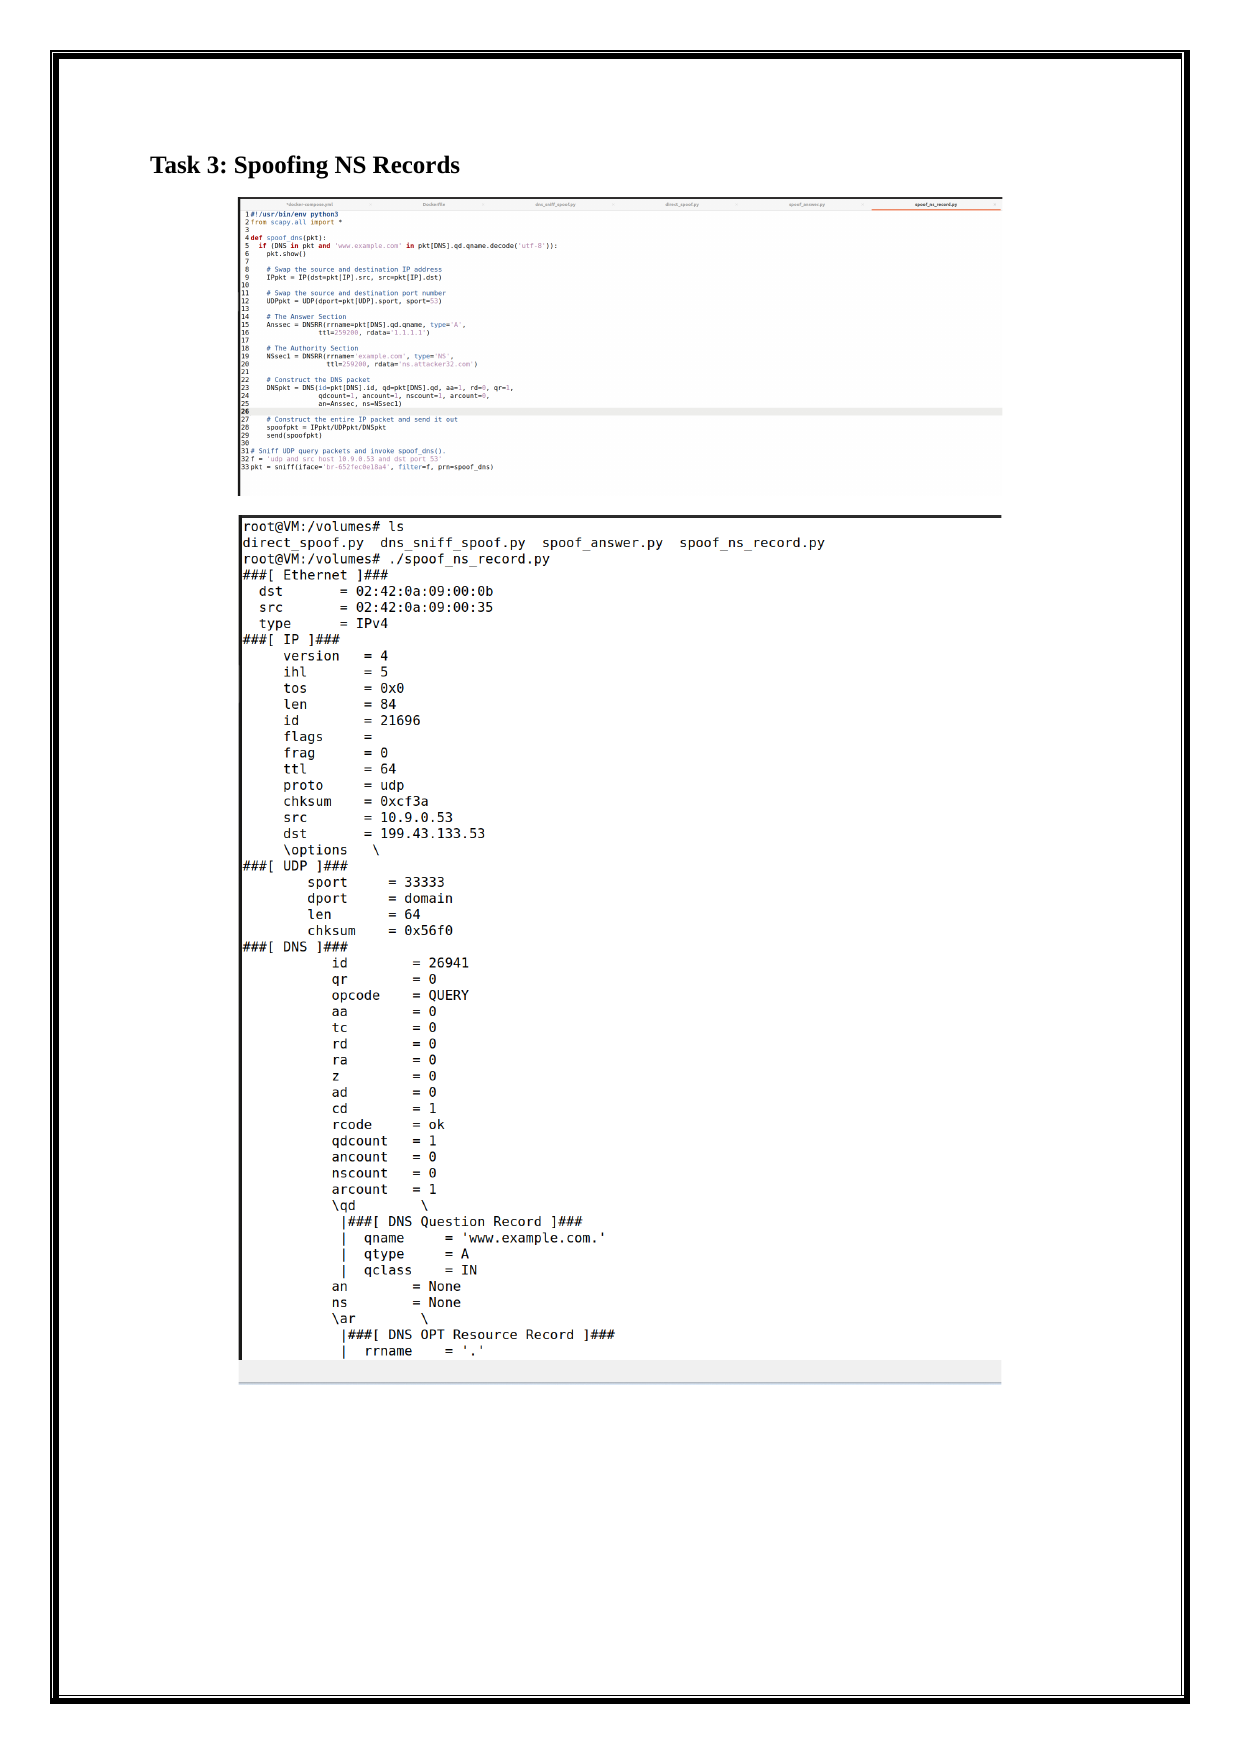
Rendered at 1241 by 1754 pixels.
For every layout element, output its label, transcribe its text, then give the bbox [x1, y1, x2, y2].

picture [237, 197, 1003, 496]
text Task 3: Spoofing NS Records [150, 150, 1090, 179]
picture [238, 515, 1002, 1385]
